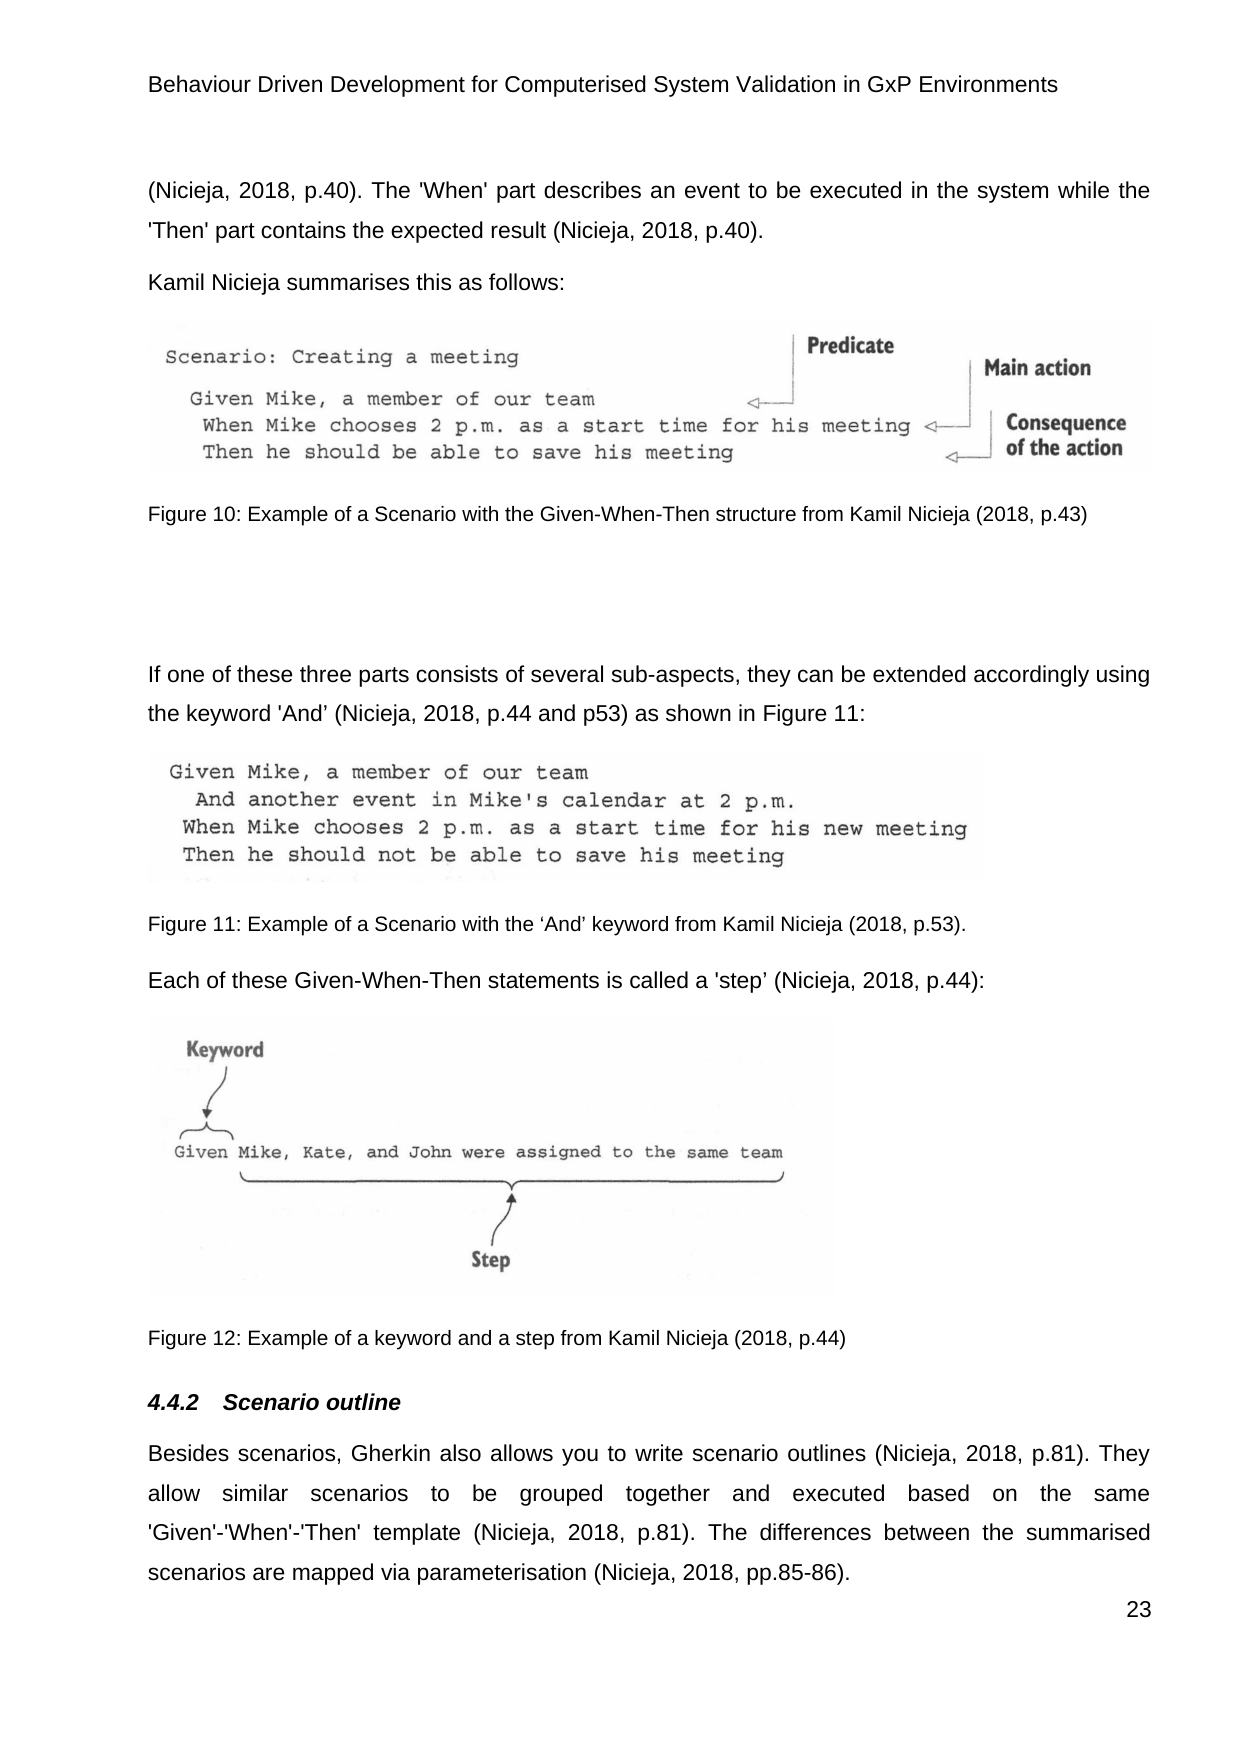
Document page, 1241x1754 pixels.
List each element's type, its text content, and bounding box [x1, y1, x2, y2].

picture [147, 320, 1152, 473]
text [148, 177, 1152, 243]
text If one of these three parts consists of several sub-aspects, they can be extended accordingly using the keyword 'And’ (Nicieja, 2018, p.44 and p53) as shown in Figure 11: [148, 661, 1152, 726]
text Figure 12: Example of a keyword and a step from Kamil Nicieja (2018, p.44) [148, 1322, 1152, 1351]
text Each of these Given-When-Then statements is called a 'step’ (Nicieja, 2018, p.44): [148, 967, 1152, 993]
text Kamil Nicieja summarises this as follows: [148, 269, 1152, 295]
text Besides scenarios, Gherkin also allows you to write scenario outlines (Nicieja, 2018, p.81). They allow similar scenarios to be grouped together and executed based on the same 'Given'-'When'-'Then' template (Nicieja, 2018, p.81). The differences between the summarised scenarios are mapped via parameterisation (Nicieja, 2018, pp.85-86). [148, 1440, 1152, 1585]
text Figure 11: Example of a Scenario with the ‘And’ keyword from Kamil Nicieja (2018, p.53). [148, 908, 1152, 937]
picture [147, 752, 984, 883]
picture [147, 1018, 836, 1297]
text Figure 10: Example of a Scenario with the Given-When-Then structure from Kamil Nicieja (2018, p.43) [148, 498, 1152, 527]
subtitle Scenario outline [148, 1389, 1152, 1415]
